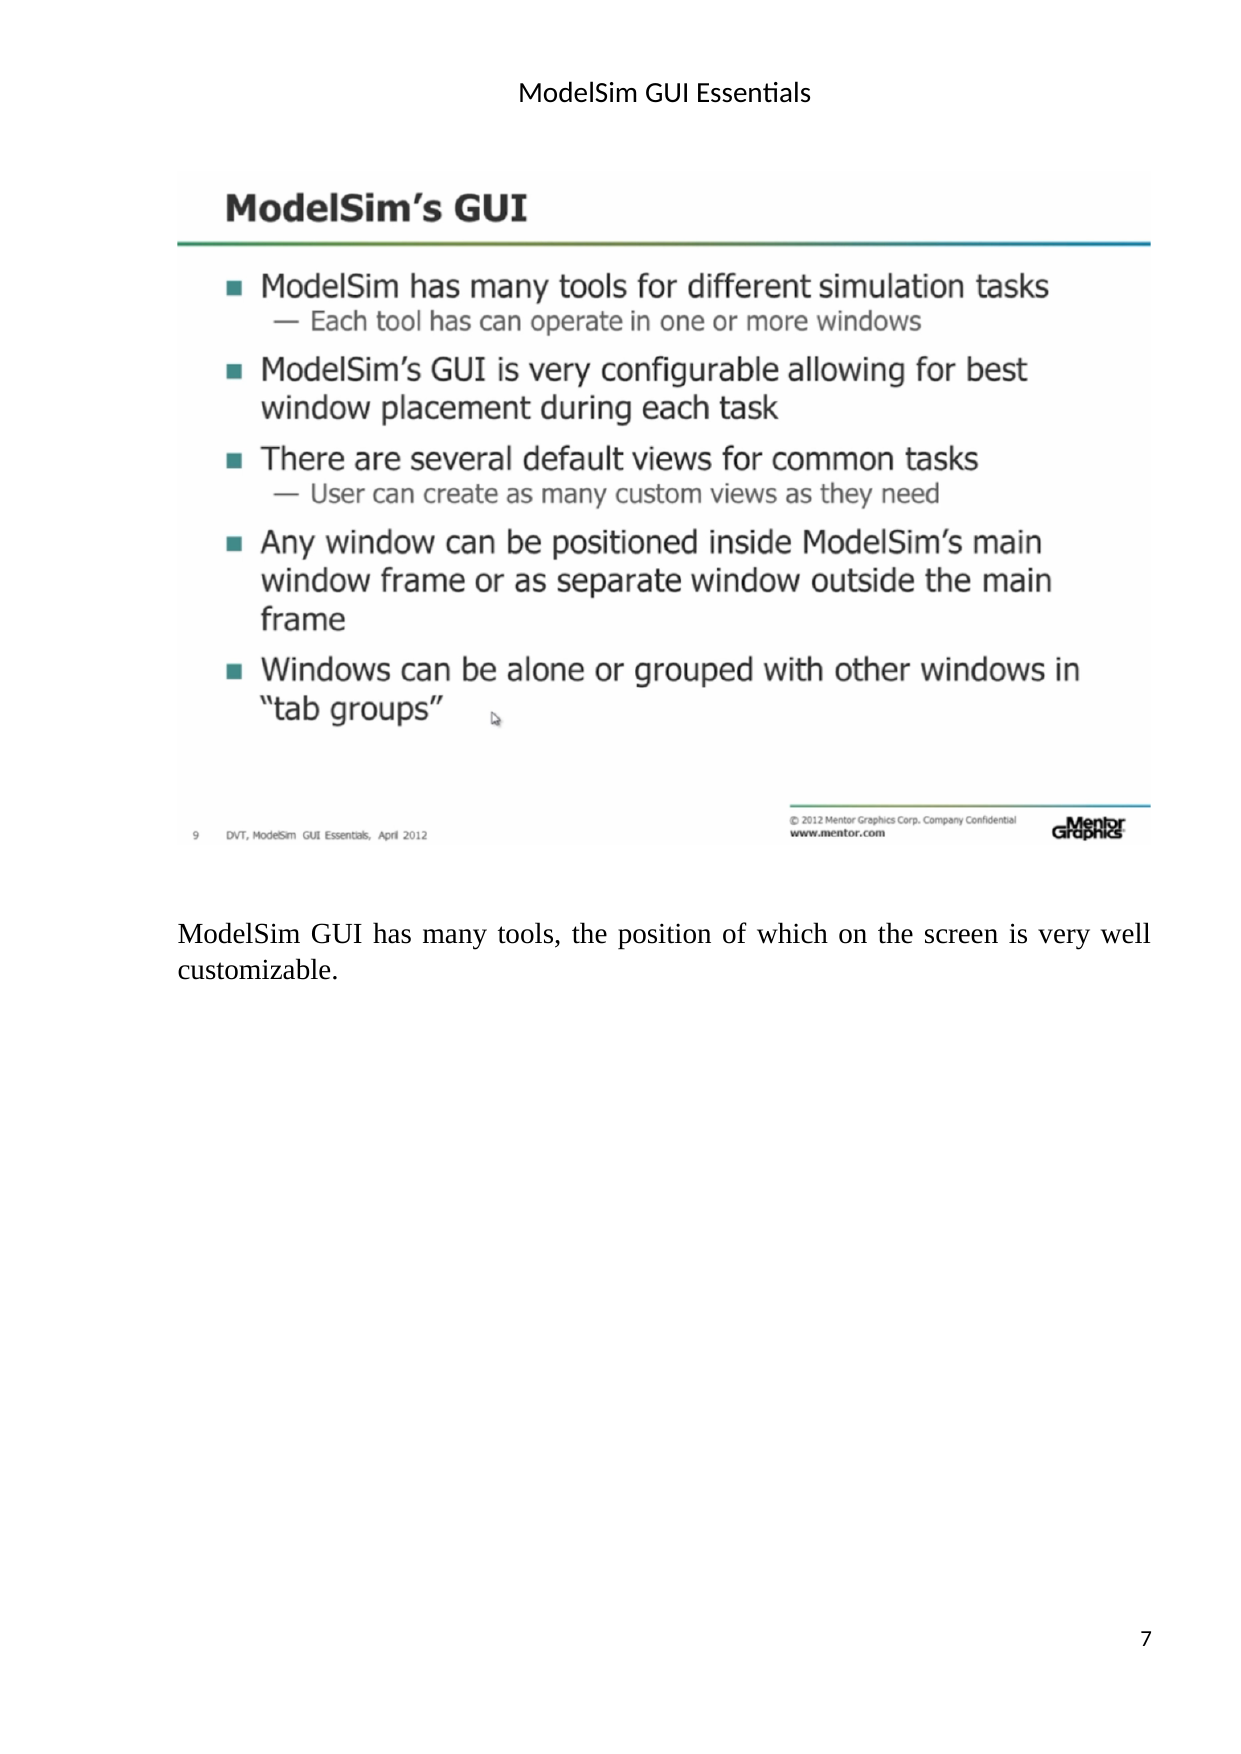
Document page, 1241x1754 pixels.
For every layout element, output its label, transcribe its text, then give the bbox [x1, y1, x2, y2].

picture [177, 171, 1151, 845]
text ModelSim GUI has many tools, the position of which on the screen is very well customizable. [177, 916, 1152, 986]
